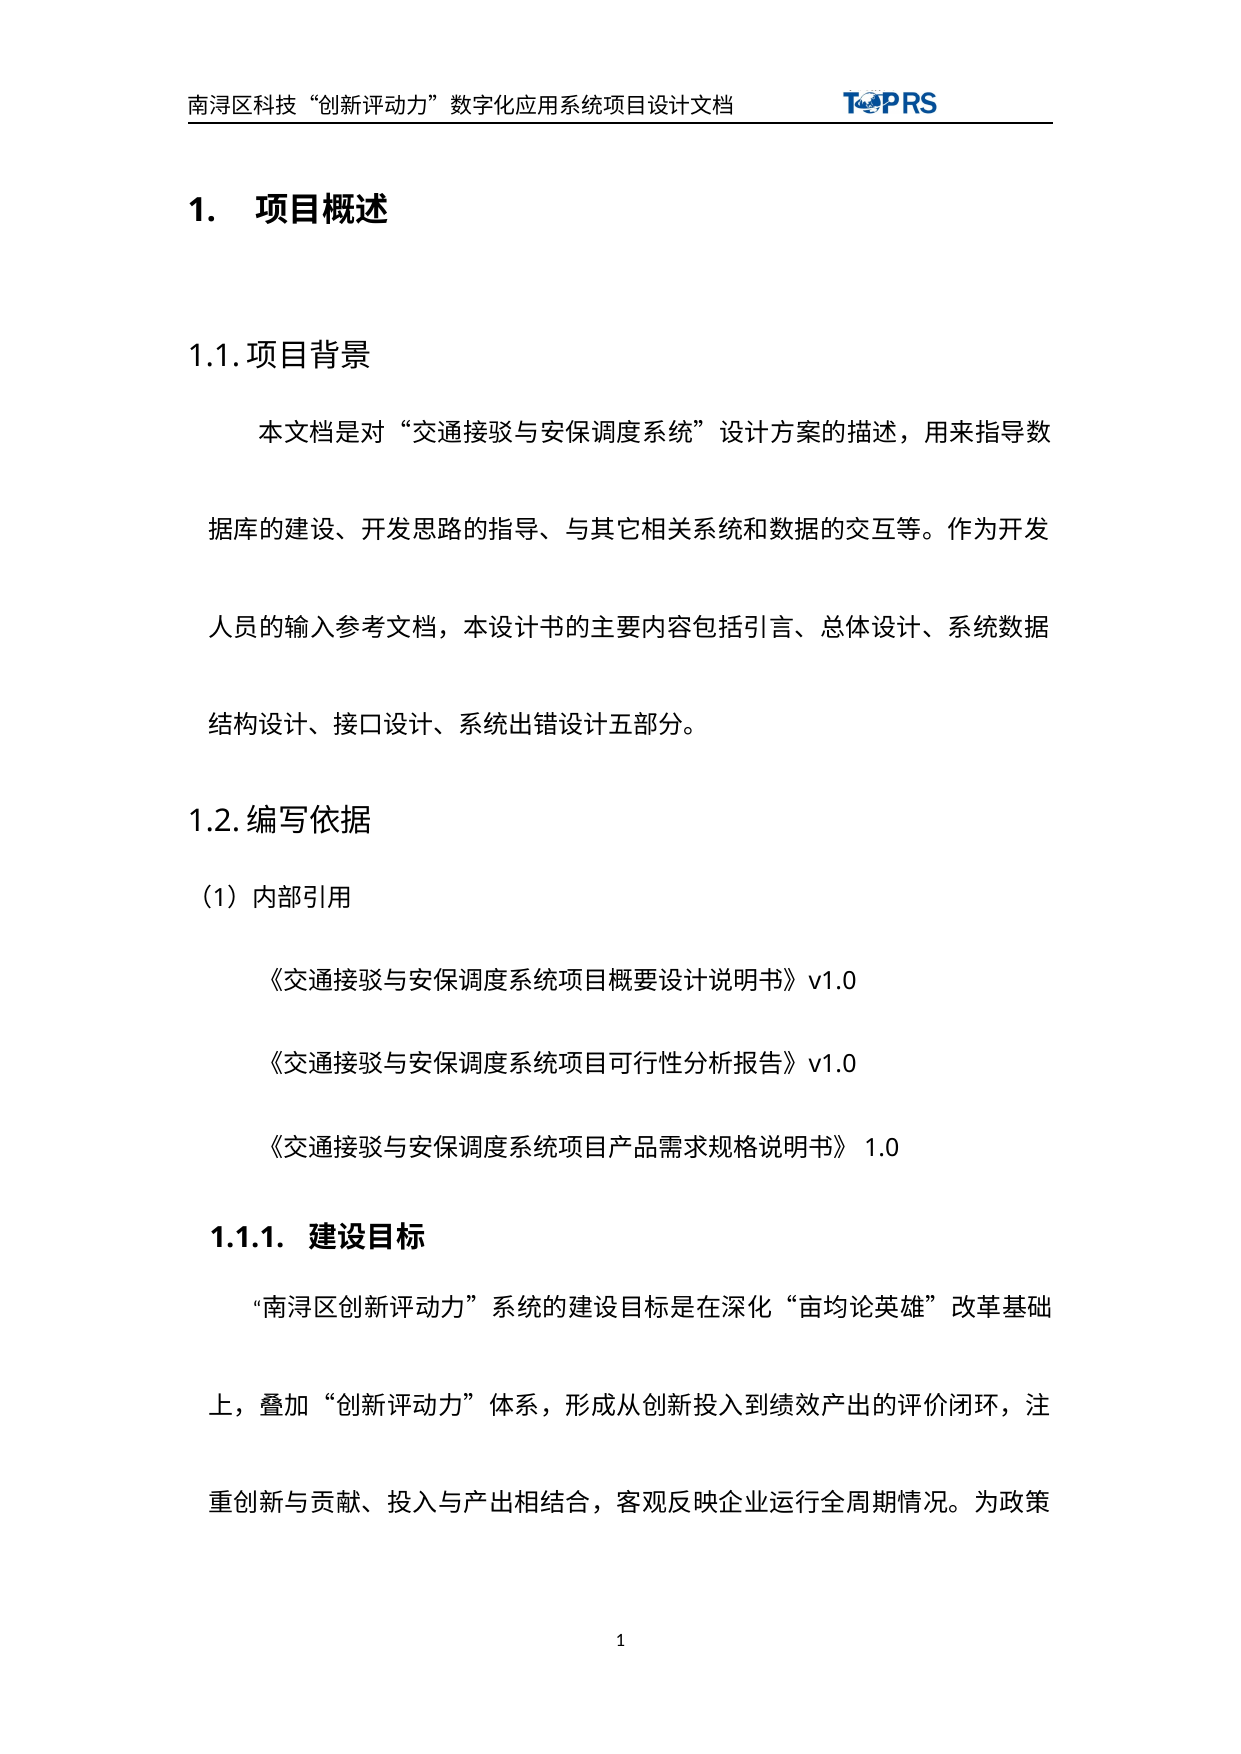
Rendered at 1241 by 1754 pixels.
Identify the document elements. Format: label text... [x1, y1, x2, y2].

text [208, 1273, 1053, 1533]
text 《交通接驳与安保调度系统项目概要设计说明书》v1.0 [208, 946, 1053, 1011]
list 建设目标 [209, 1202, 1053, 1267]
subtitle 项目概述 [187, 174, 1053, 239]
text （1）内部引用 [187, 863, 1053, 928]
text 《交通接驳与安保调度系统项目产品需求规格说明书》 1.0 [208, 1113, 1053, 1178]
text 本文档是对“交通接驳与安保调度系统”设计方案的描述，用来指导数据库的建设、开发思路的指导、与其它相关系统和数据的交互等。作为开发人员的输入参考文档，本设计书的主要内容包括引言、总体设计、系统数据结构设计、接口设计、系统出错设计五部分。 [208, 398, 1053, 755]
subtitle 项目背景 [187, 320, 1053, 385]
subtitle 编写依据 [187, 786, 1053, 851]
text 《交通接驳与安保调度系统项目可行性分析报告》v1.0 [208, 1029, 1053, 1094]
picture [842, 90, 937, 114]
